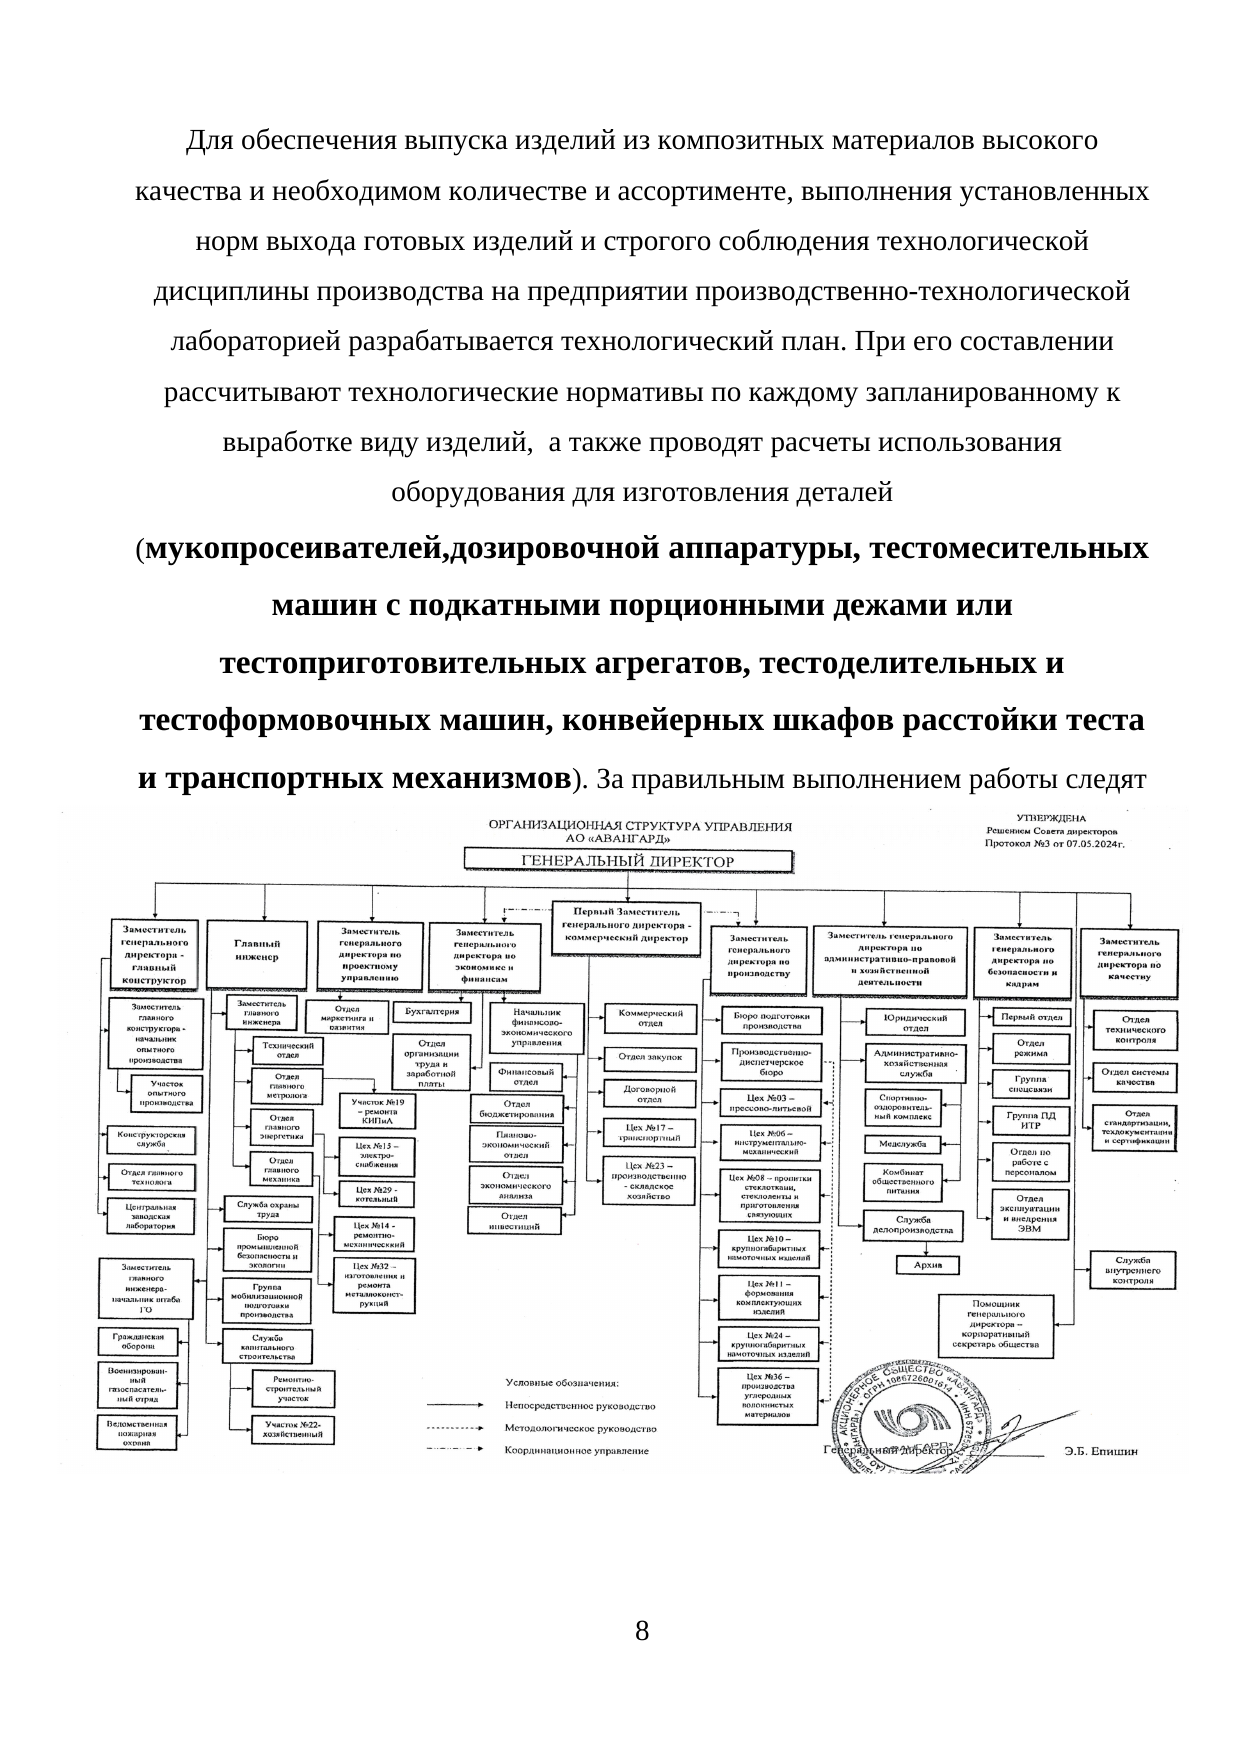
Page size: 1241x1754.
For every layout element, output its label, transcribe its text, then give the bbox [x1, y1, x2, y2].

picture [59, 806, 1188, 1474]
subtitle Для обеспечения выпуска изделий из композитных материалов высокого качества и необходимом количестве и ассортименте, выполнения установленных норм выхода готовых изделий и строгого соблюдения технологической дисциплины производства на предприятии производственно-технологической лабораторией разрабатывается технологический план. При его составлении рассчитывают технологические нормативы по каждому запланированному к выработке виду изделий, а также проводят расчеты использования оборудования для изготовления деталей (мукопросеивателей,дозировочной аппаратуры, тестомесительных машин с подкатными порционными дежами или тестоприготовительных агрегатов, тестоделительных и тестоформовочных машин, конвейерных шкафов расстойки теста и транспортных механизмов). За правильным выполнением работы следят управляющие органы. Рассмотрим организационную структуру, которая схематично отображена на рис.1 [133, 122, 1152, 805]
